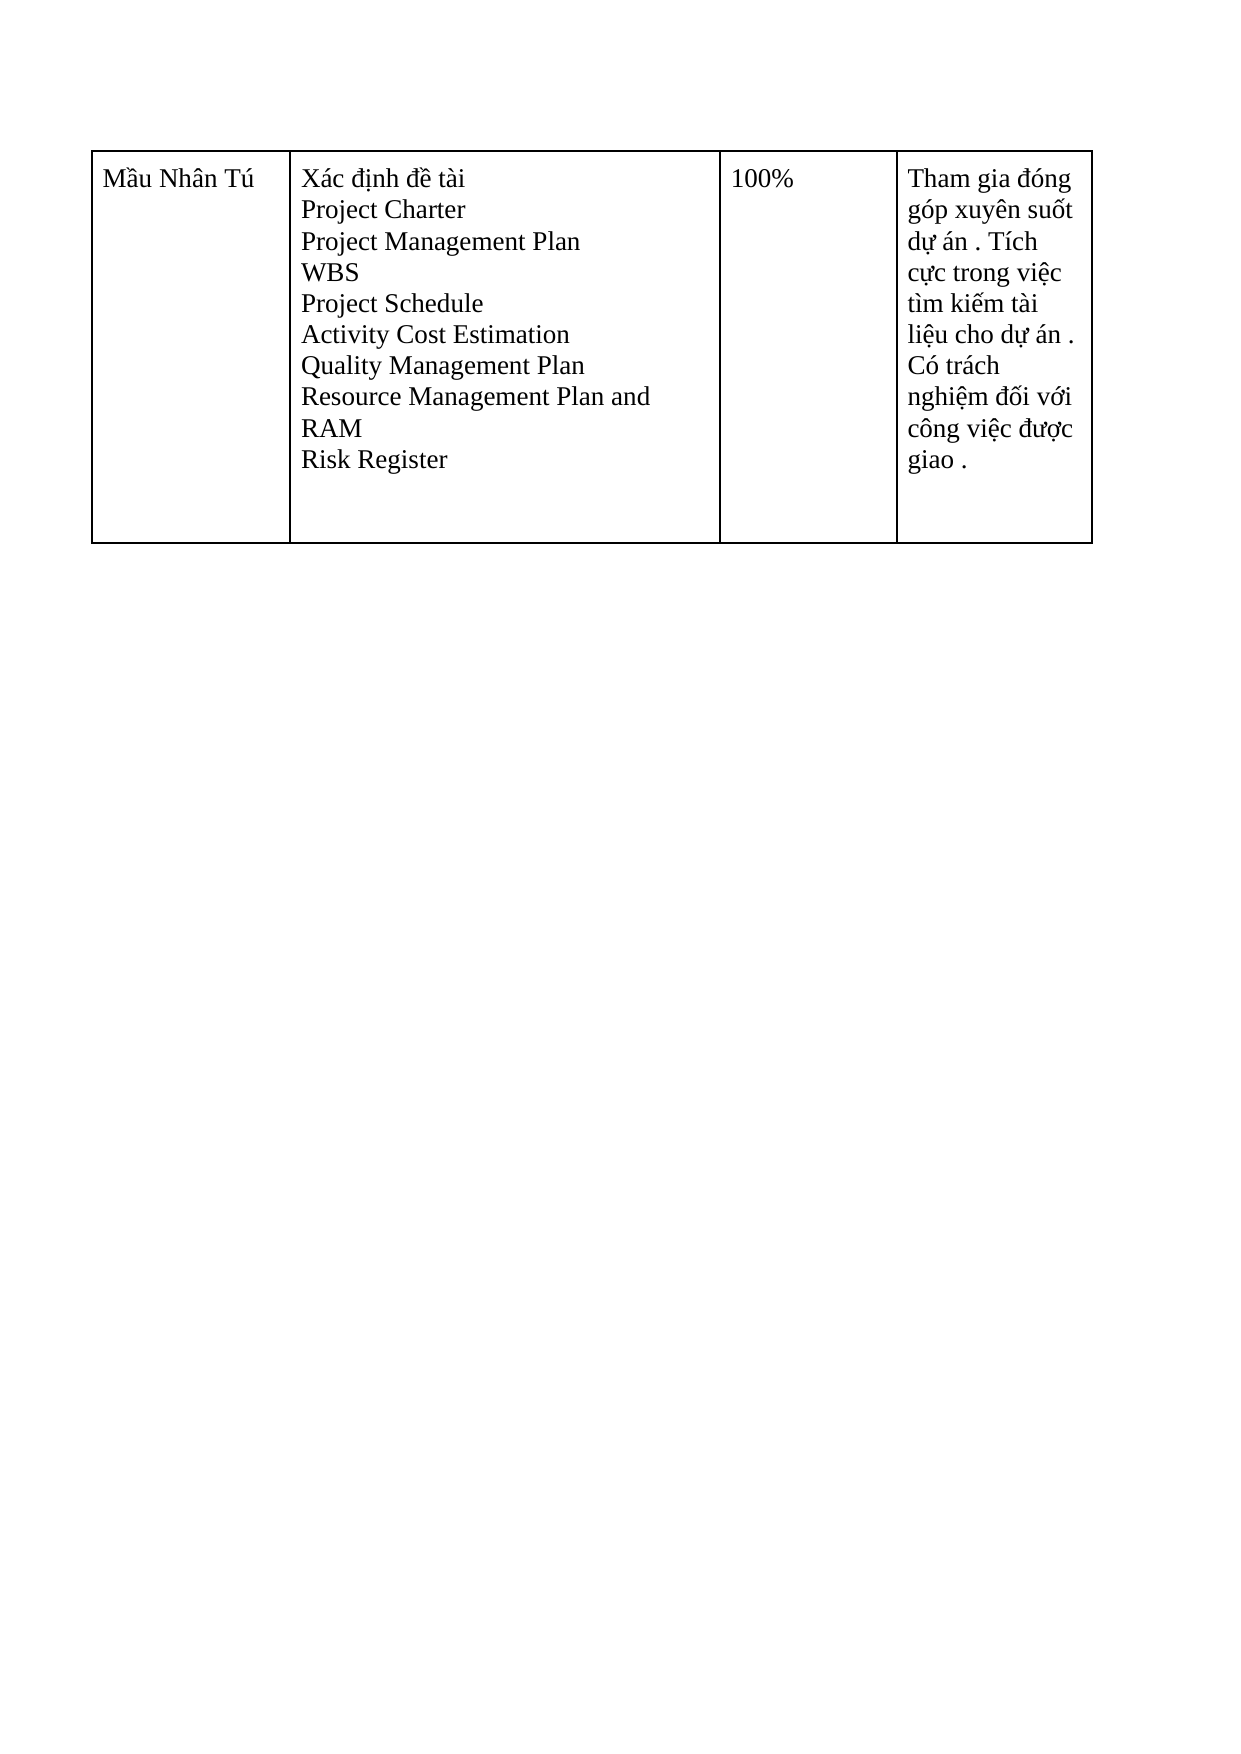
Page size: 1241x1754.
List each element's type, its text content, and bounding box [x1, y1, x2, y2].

table_cell Tham gia đóng góp xuyên suốt dự án . Tích cực trong việc tìm kiếm tài liệu cho dự án . Có trách nghiệm đối với công việc được giao . [898, 152, 1091, 542]
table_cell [291, 152, 719, 542]
table_cell Mầu Nhân Tú [93, 152, 289, 542]
table_cell 100% [721, 152, 896, 542]
